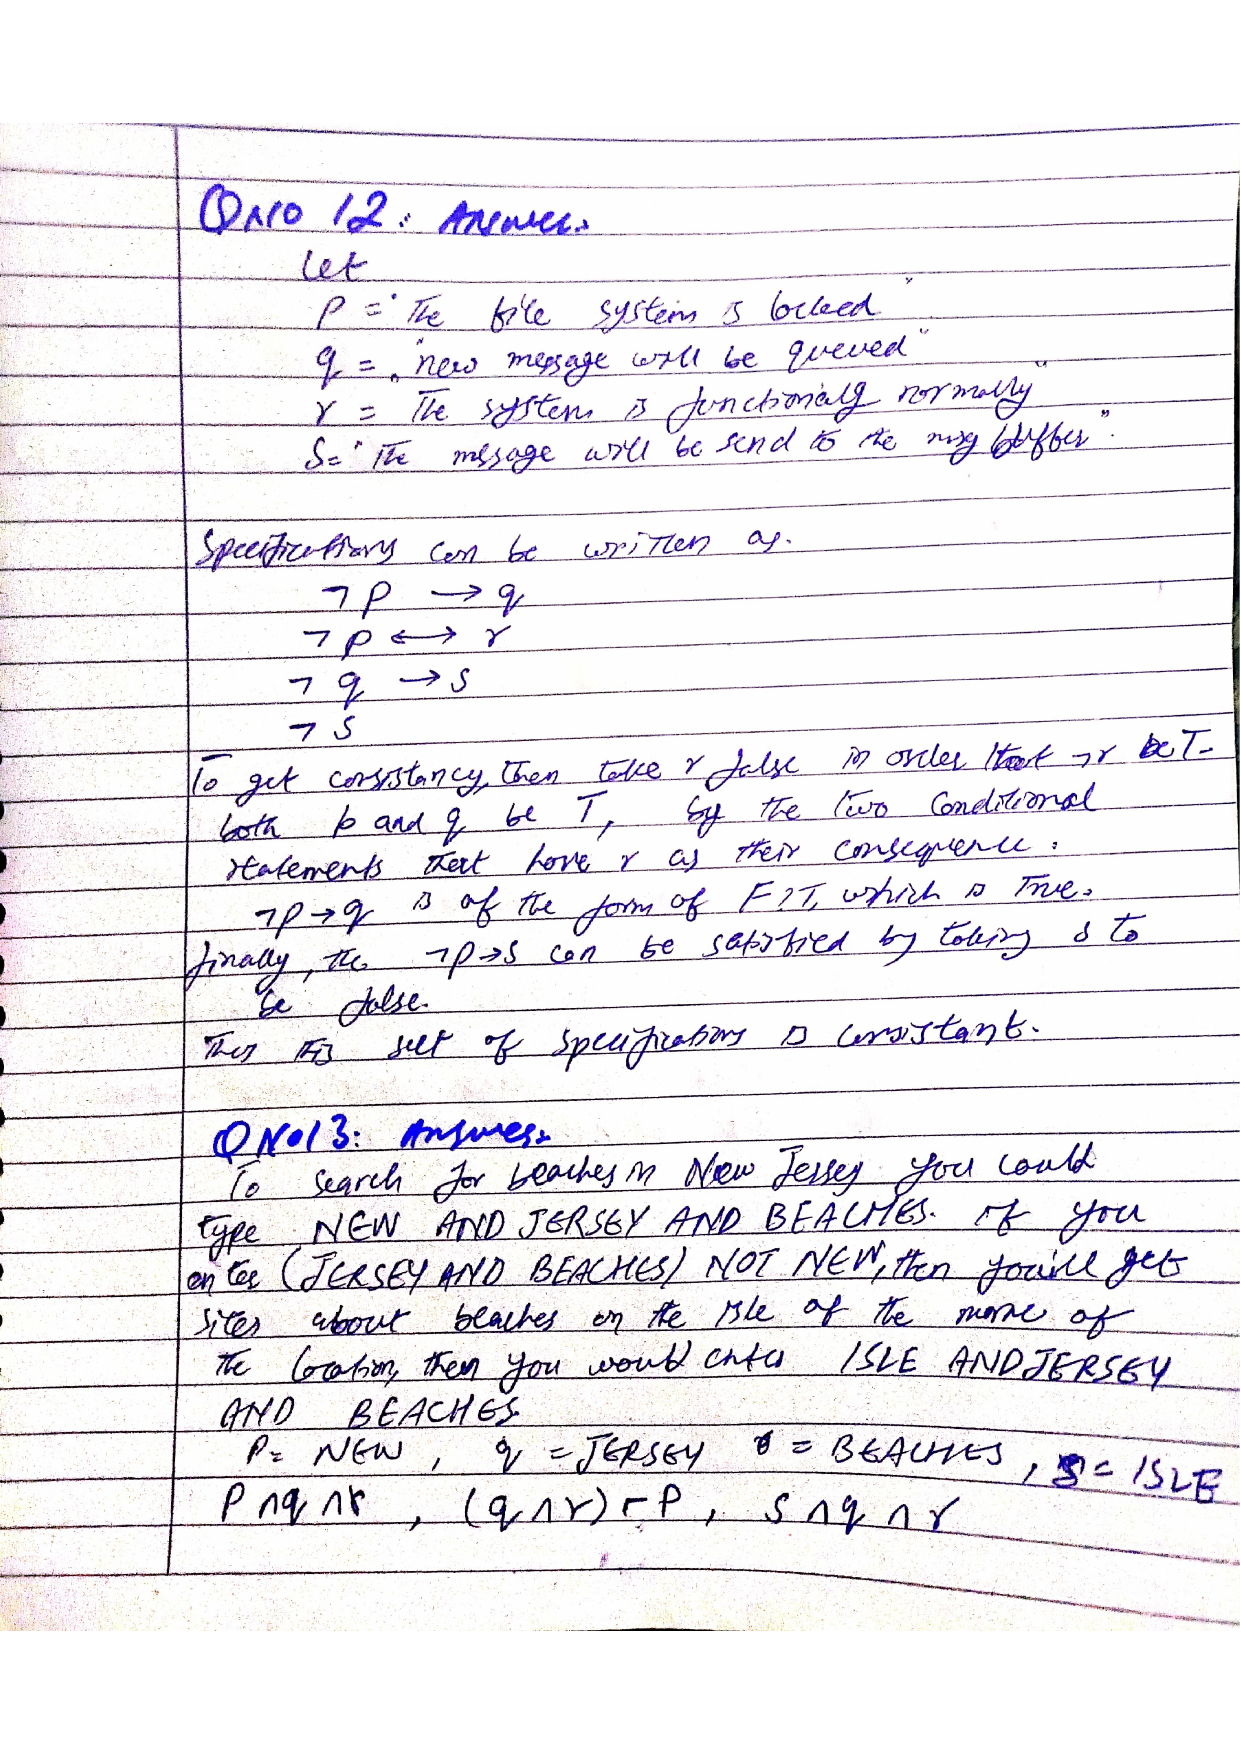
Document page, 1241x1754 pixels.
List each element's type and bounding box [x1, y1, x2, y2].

picture [0, 123, 1240, 1631]
